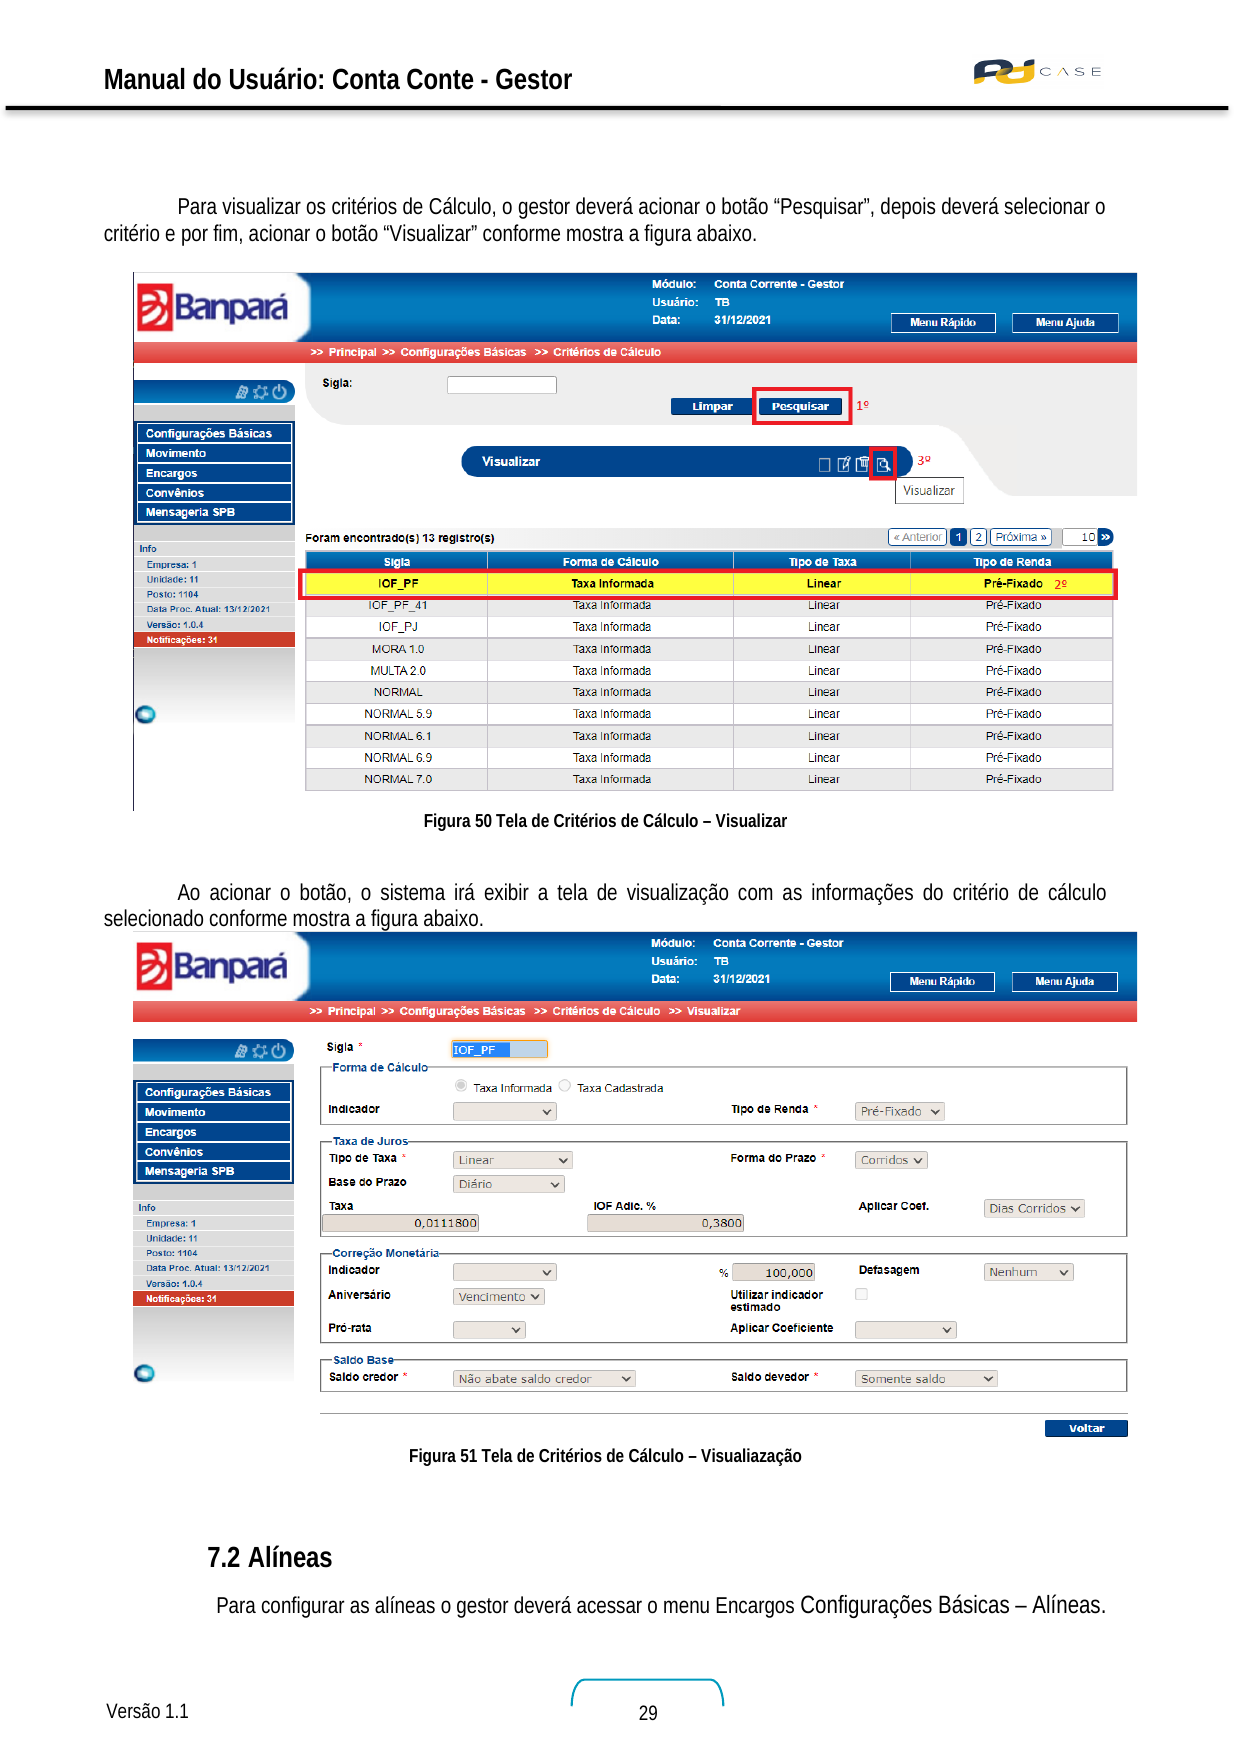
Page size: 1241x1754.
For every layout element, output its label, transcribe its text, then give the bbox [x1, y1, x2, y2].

list Alíneas [207, 1540, 1107, 1573]
text Ao acionar o botão, o sistema irá exibir a tela de visualização com as informações do critério de cálculo selecionado conforme mostra a figura abaixo. [103, 879, 1107, 932]
text Para configurar as alíneas o gestor deverá acessar o menu Encargos Configurações Básicas – Alíneas. [216, 1590, 1107, 1619]
text Para visualizar os critérios de Cálculo, o gestor deverá acionar o botão “Pesquisar”, depois deverá selecionar o critério e por fim, acionar o botão “Visualizar” conforme mostra a figura abaixo. [103, 193, 1107, 246]
picture [971, 54, 1104, 90]
picture [133, 931, 1138, 1445]
picture [133, 272, 1138, 811]
